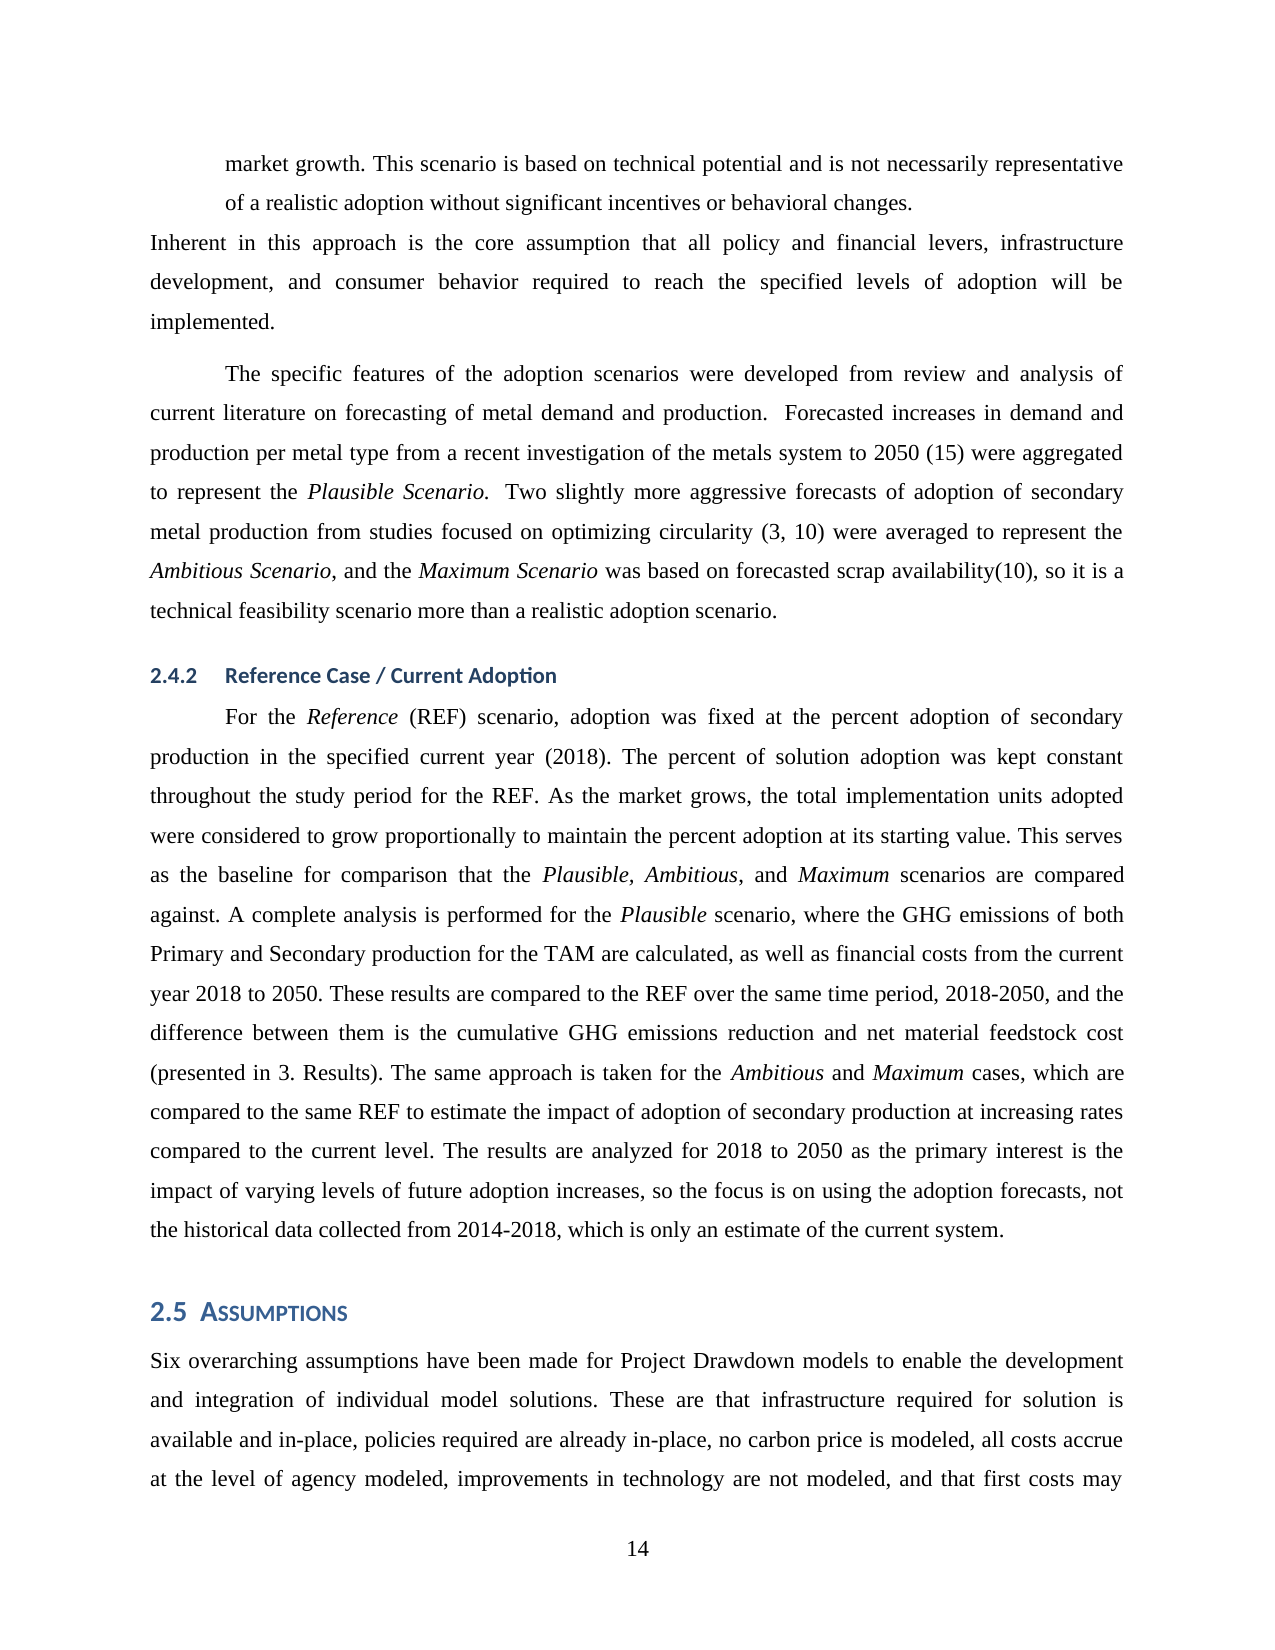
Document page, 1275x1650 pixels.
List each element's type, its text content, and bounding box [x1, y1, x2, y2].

text For the Reference (REF) scenario, adoption was fixed at the percent adoption of secondary production in the specified current year (2018). The percent of solution adoption was kept constant throughout the study period for the REF. As the market grows, the total implementation units adopted were considered to grow proportionally to maintain the percent adoption at its starting value. This serves as the baseline for comparison that the Plausible, Ambitious, and Maximum scenarios are compared against. A complete analysis is performed for the Plausible scenario, where the GHG emissions of both Primary and Secondary production for the TAM are calculated, as well as financial costs from the current year 2018 to 2050. These results are compared to the REF over the same time period, 2018-2050, and the difference between them is the cumulative GHG emissions reduction and net material feedstock cost (presented in 3. Results). The same approach is taken for the Ambitious and Maximum cases, which are compared to the same REF to estimate the impact of adoption of secondary production at increasing rates compared to the current level. The results are analyzed for 2018 to 2050 as the primary interest is the impact of varying levels of future adoption increases, so the focus is on using the adoption forecasts, not the historical data collected from 2014-2018, which is only an estimate of the current system. [150, 703, 1125, 1243]
text Inherent in this approach is the core assumption that all policy and financial levers, infrastructure development, and consumer behavior required to reach the specified levels of adoption will be implemented. [150, 229, 1125, 334]
subtitle Reference Case / Current Adoption [150, 661, 1125, 689]
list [187, 150, 1125, 216]
text The specific features of the adoption scenarios were developed from review and analysis of current literature on forecasting of metal demand and production. Forecasted increases in demand and production per metal type from a recent investigation of the metals system to 2050 (15) were aggregated to represent the Plausible Scenario. Two slightly more aggressive forecasts of adoption of secondary metal production from studies focused on optimizing circularity (3, 10) were averaged to represent the Ambitious Scenario, and the Maximum Scenario was based on forecasted scrap availability(10), so it is a technical feasibility scenario more than a realistic adoption scenario. [150, 360, 1125, 623]
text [150, 1347, 1125, 1492]
subtitle Assumptions [150, 1293, 1125, 1329]
